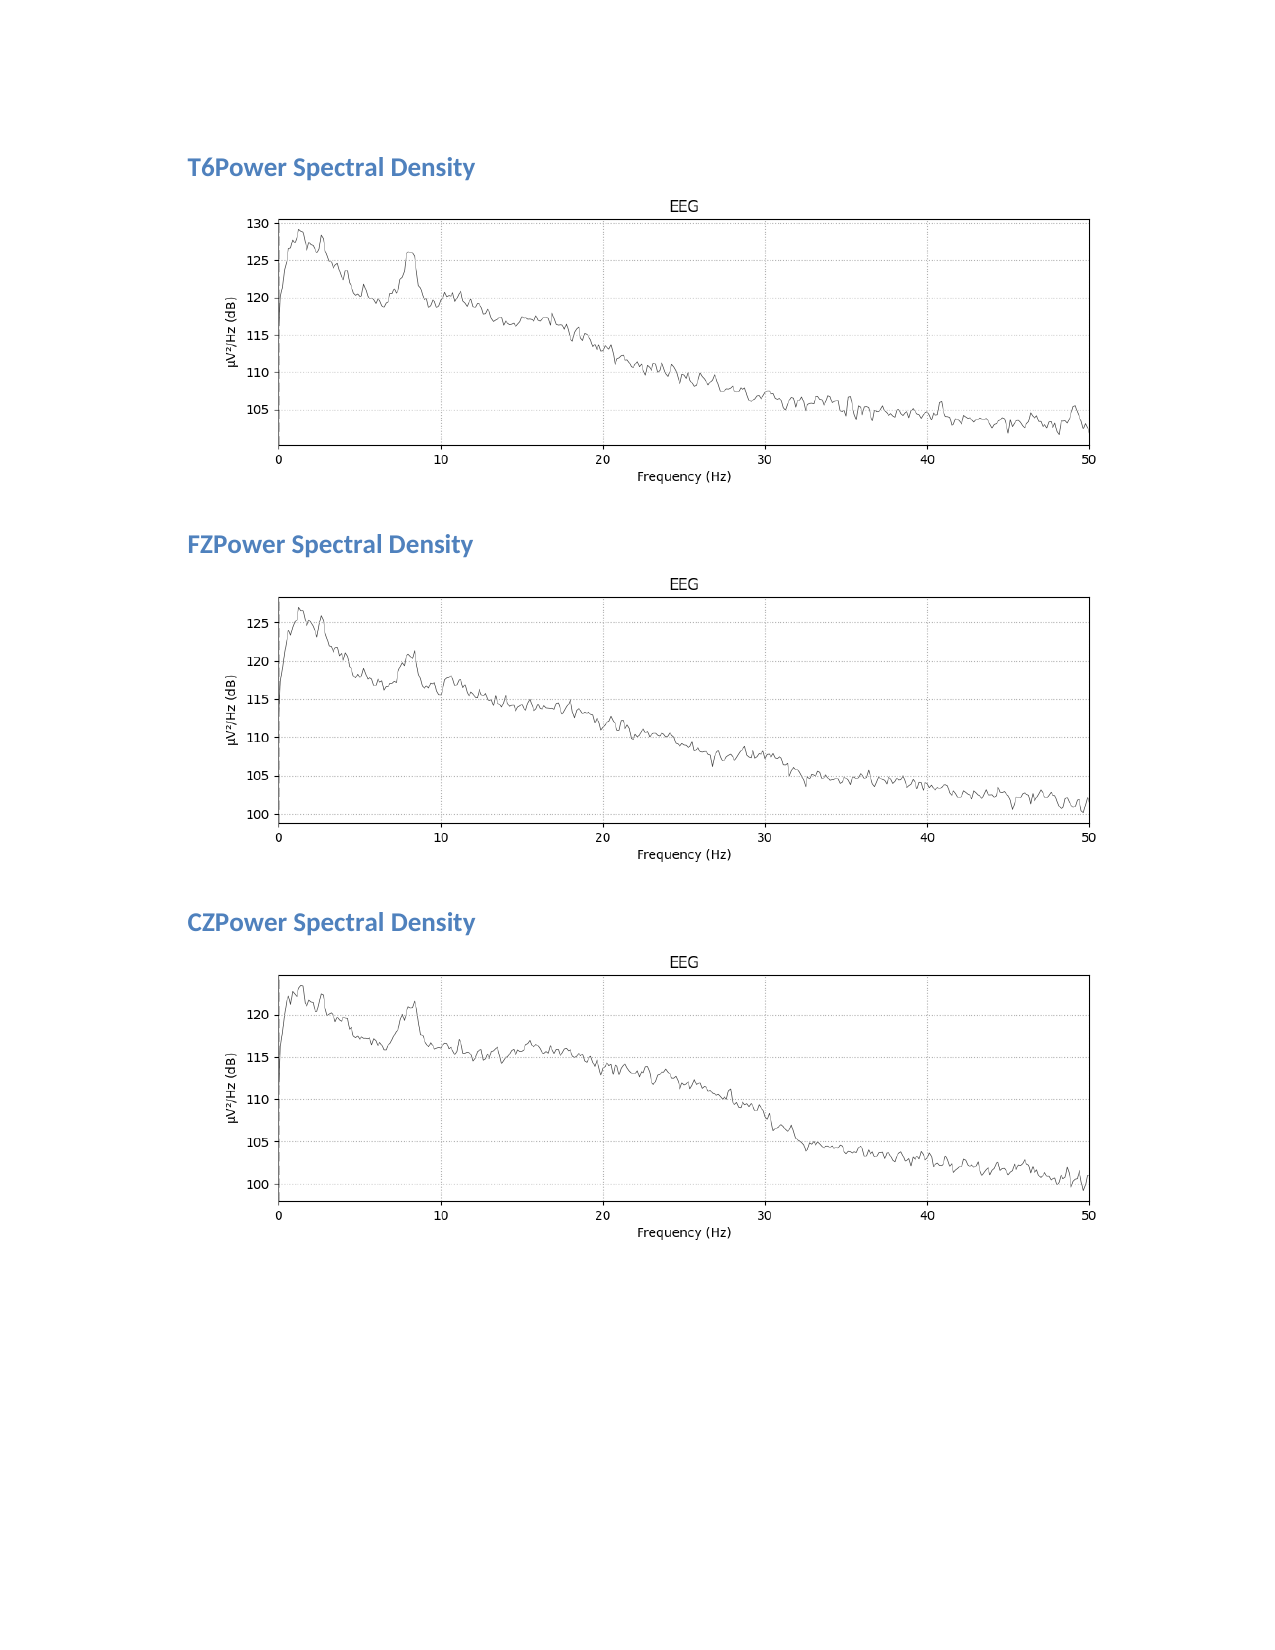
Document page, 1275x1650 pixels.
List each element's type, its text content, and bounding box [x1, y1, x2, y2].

subtitle CZPower Spectral Density [187, 905, 1087, 938]
subtitle FZPower Spectral Density [187, 528, 1087, 561]
picture [206, 187, 1107, 503]
subtitle T6Power Spectral Density [187, 150, 1087, 183]
picture [206, 565, 1107, 881]
picture [206, 943, 1107, 1259]
